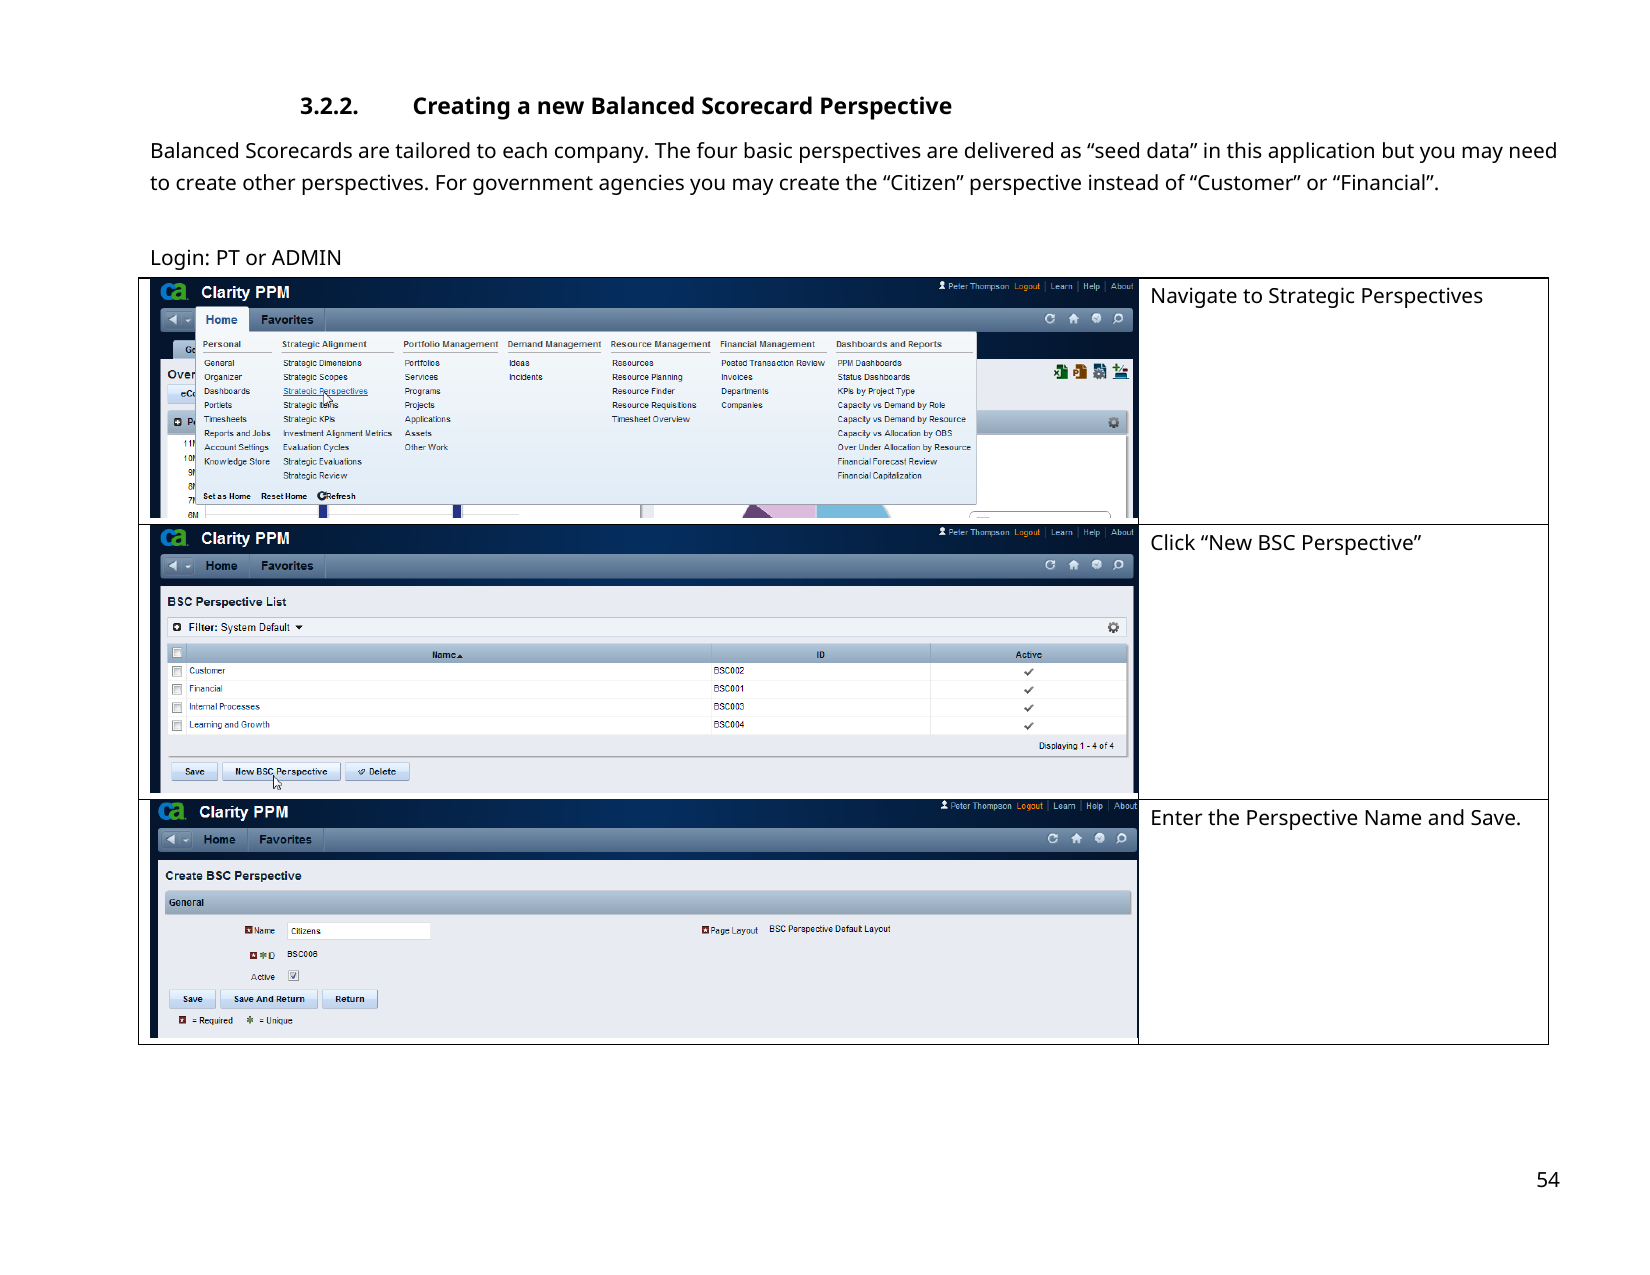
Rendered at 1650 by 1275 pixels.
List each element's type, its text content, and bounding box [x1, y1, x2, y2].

text Balanced Scorecards are tailored to each company. The four basic perspectives are delivered as “seed data” in this application but you may need to create other perspectives. For government agencies you may create the “Citizen” perspective instead of “Customer” or “Financial”. [150, 134, 1560, 196]
table_cell [139, 800, 1138, 1044]
table_cell [139, 525, 1138, 799]
table_cell Enter the Perspective Name and Save. [1139, 800, 1548, 1044]
table_cell Click “New BSC Perspective” [1139, 525, 1548, 799]
picture [150, 278, 1139, 518]
table_header Navigate to Strategic Perspectives [1139, 279, 1548, 524]
picture [150, 799, 1139, 1038]
table_header [139, 279, 1138, 524]
text Login: PT or ADMIN [150, 240, 1560, 271]
subtitle Creating a new Balanced Scorecard Perspective [300, 90, 1560, 121]
picture [150, 525, 1139, 793]
